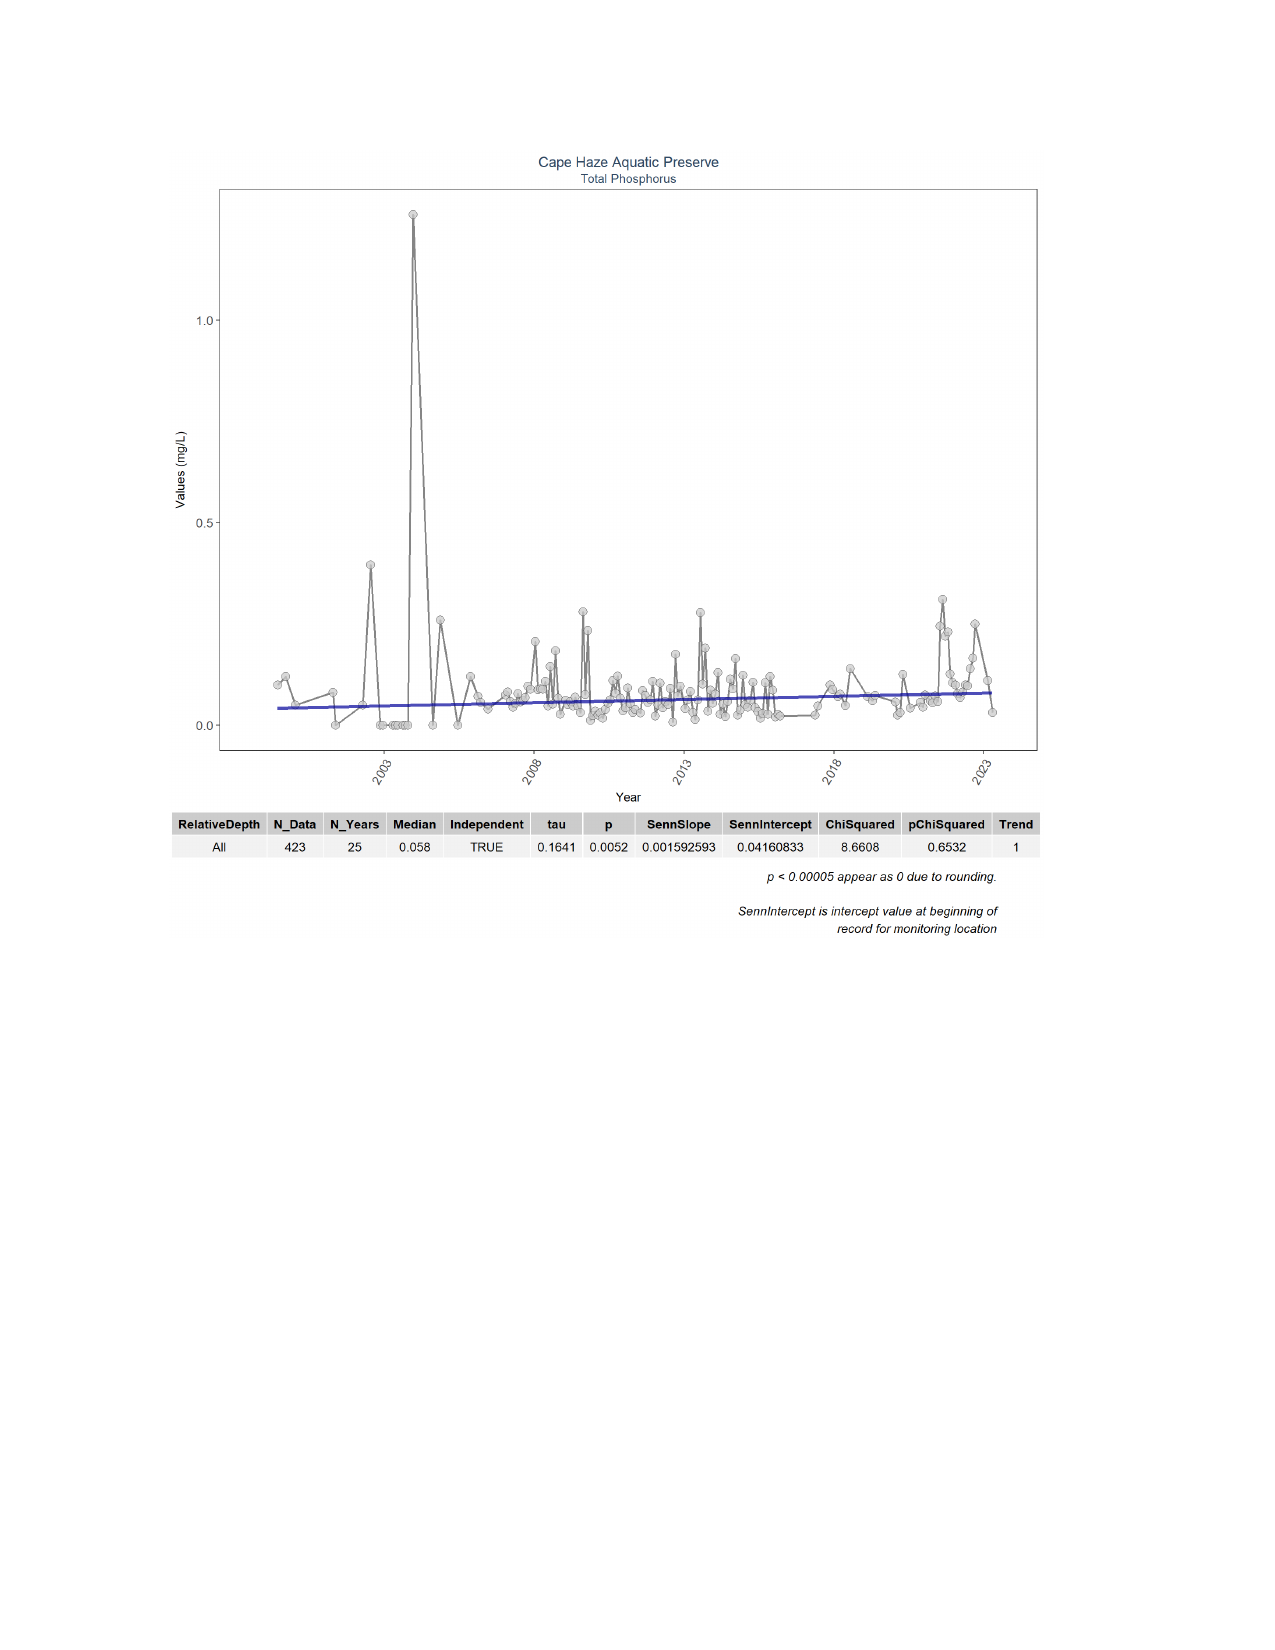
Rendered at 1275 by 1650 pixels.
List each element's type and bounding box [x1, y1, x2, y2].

picture [168, 150, 1044, 938]
